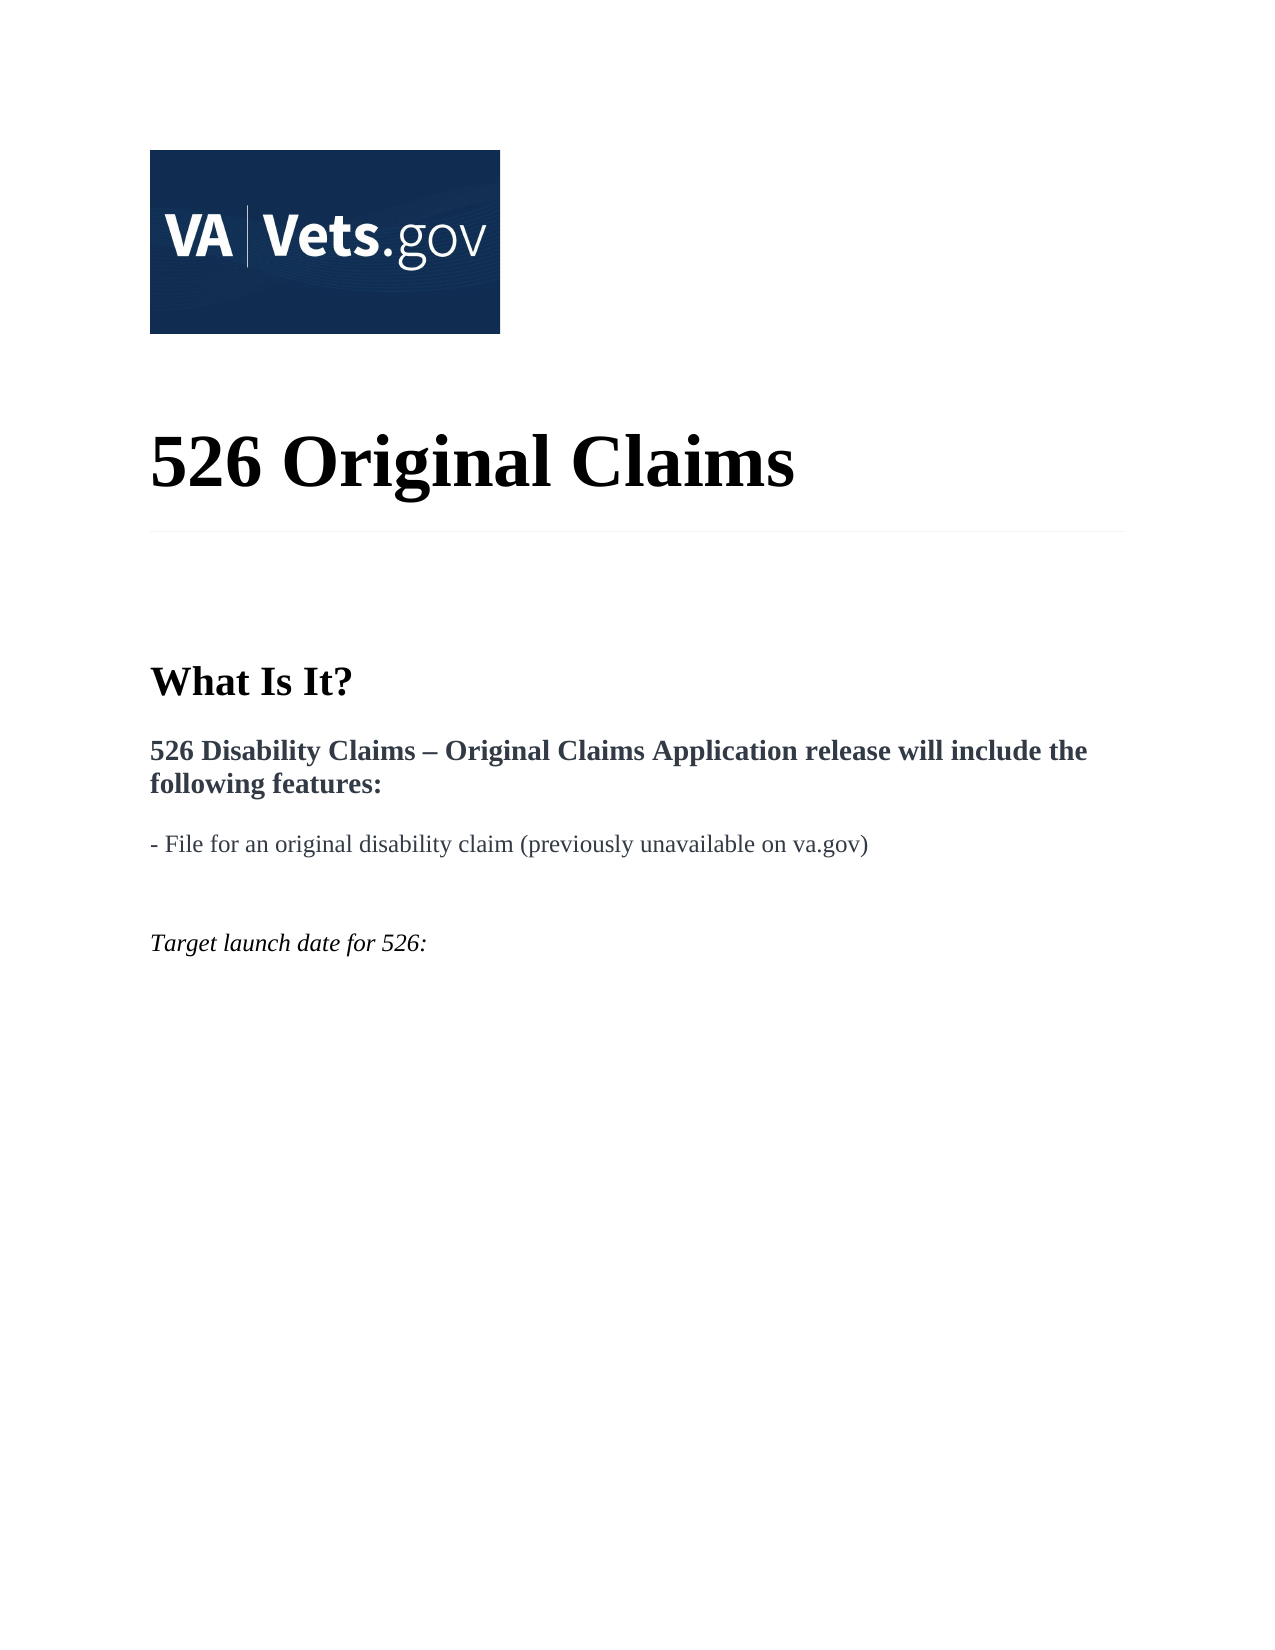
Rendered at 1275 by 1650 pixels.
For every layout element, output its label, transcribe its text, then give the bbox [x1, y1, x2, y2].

picture [150, 150, 501, 334]
text 526 Disability Claims – Original Claims Application release will include the following features: [150, 733, 1125, 800]
text Target launch date for 526: [150, 928, 1125, 957]
text - File for an original disability claim (previously unavailable on va.gov) [150, 829, 1125, 858]
text What Is It? [150, 656, 1125, 704]
subtitle 526 Original Claims [150, 416, 1125, 503]
